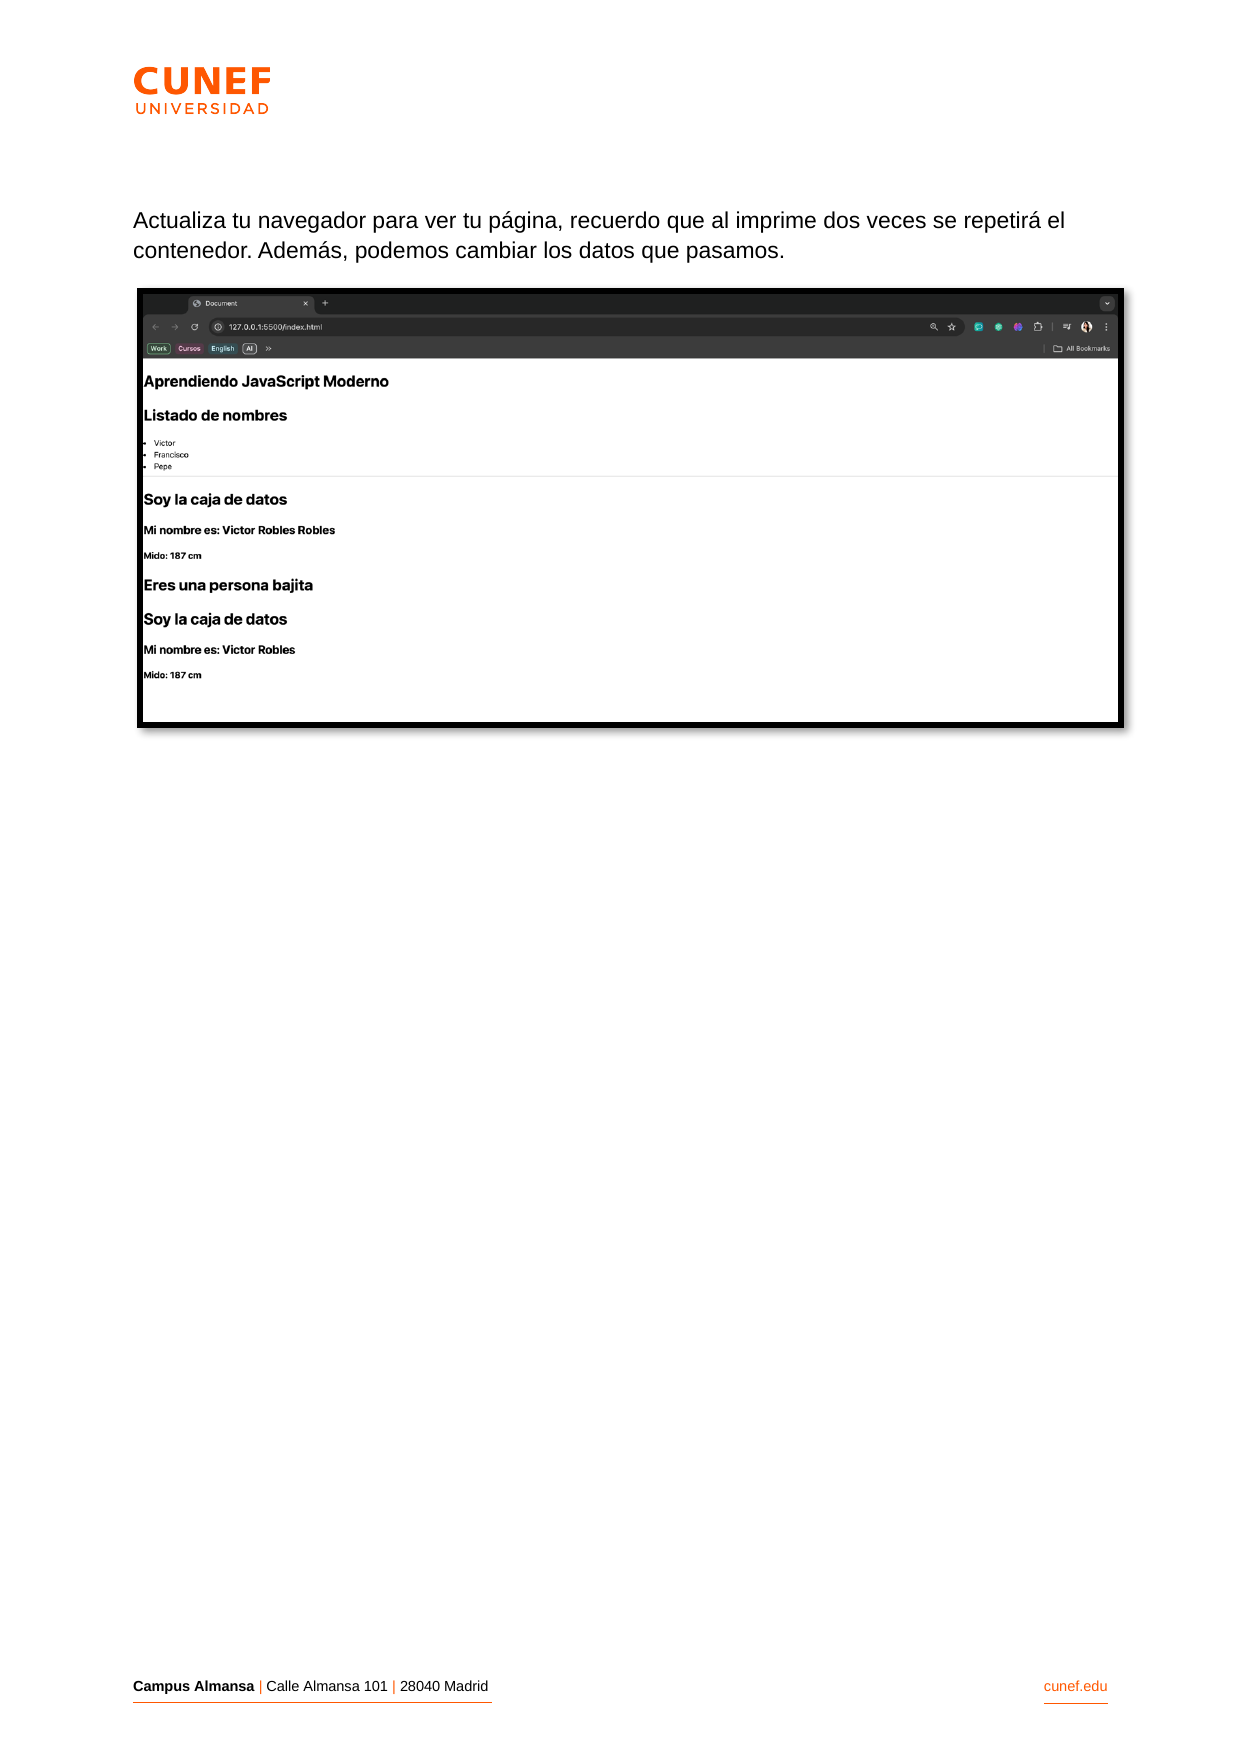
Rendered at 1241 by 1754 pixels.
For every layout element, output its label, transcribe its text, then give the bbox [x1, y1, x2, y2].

picture [109, 62, 294, 141]
picture [143, 294, 1118, 722]
text Actualiza tu navegador para ver tu página, recuerdo que al imprime dos veces se repetirá el contenedor. Además, podemos cambiar los datos que pasamos. [133, 207, 1107, 263]
